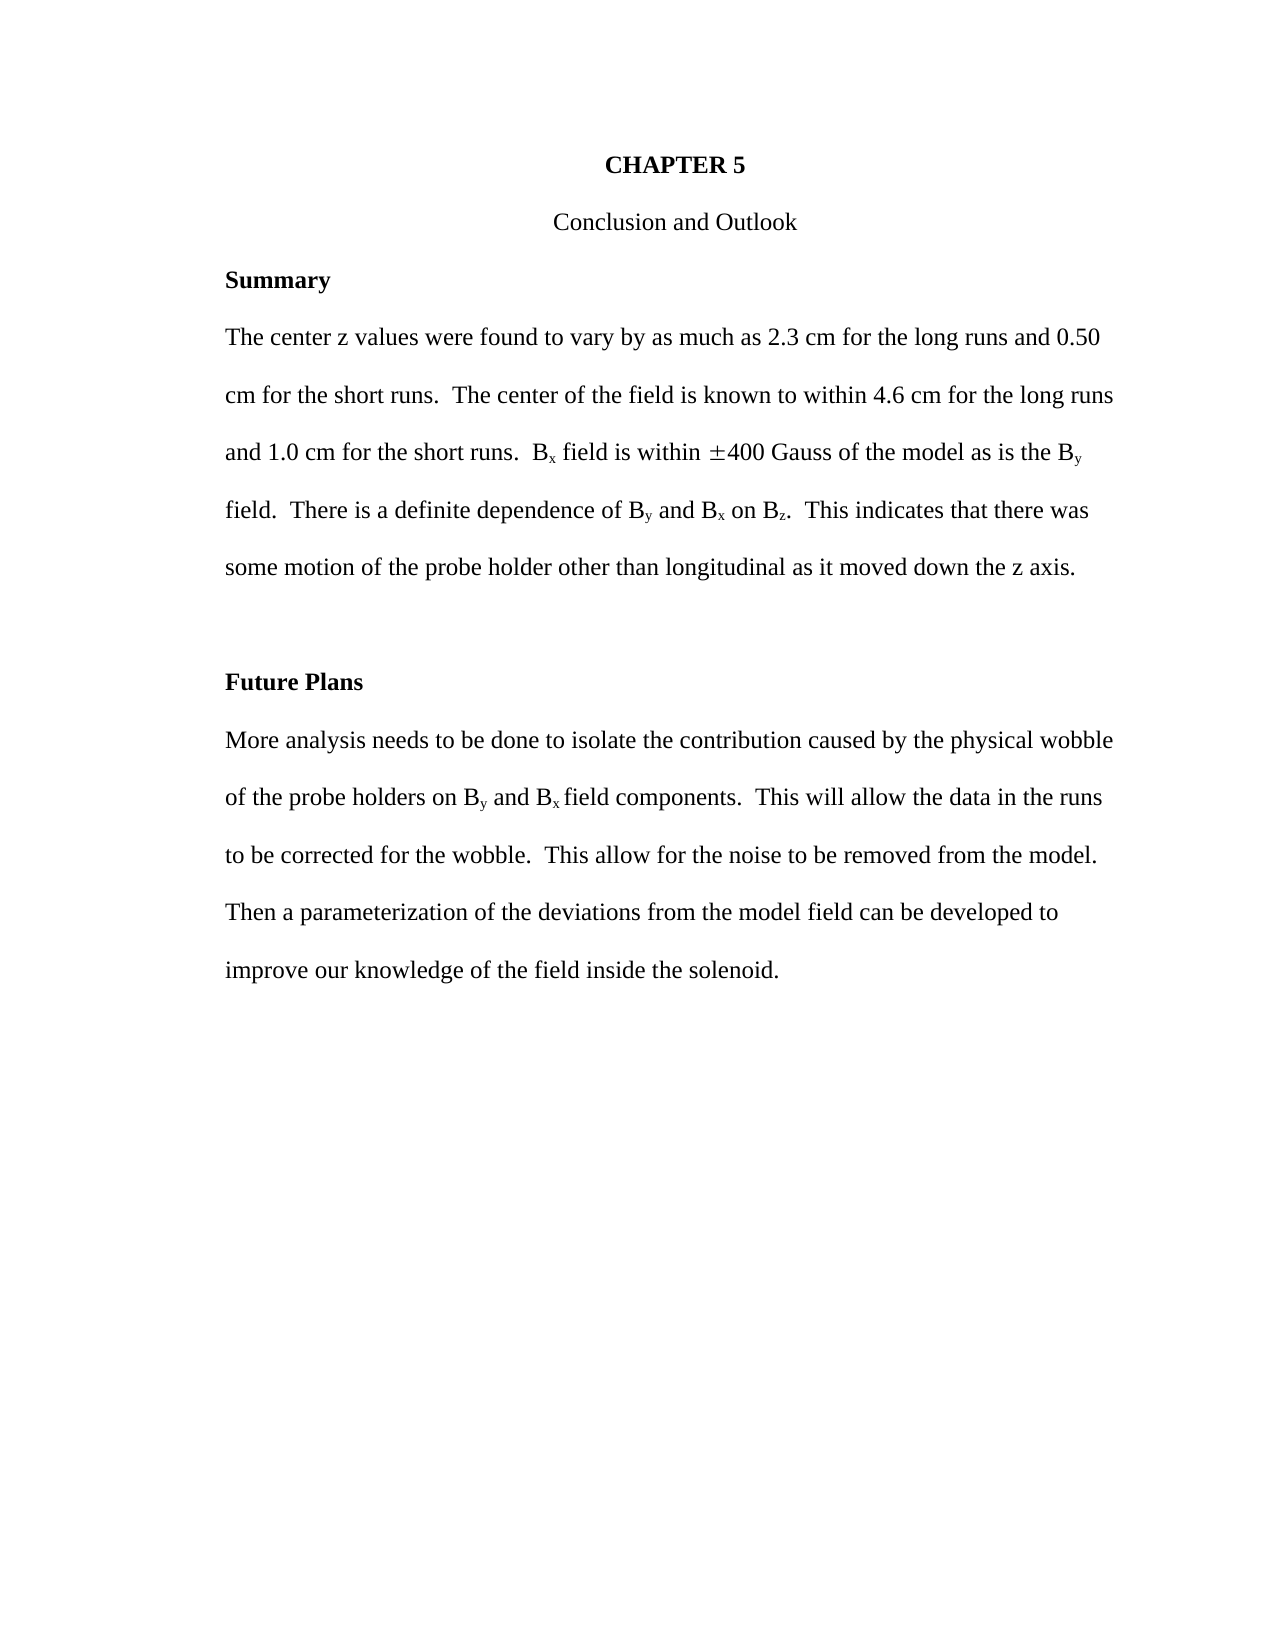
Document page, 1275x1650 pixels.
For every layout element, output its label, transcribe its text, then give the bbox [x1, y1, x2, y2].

text The center z values were found to vary by as much as 2.3 cm for the long runs and 0.50 cm for the short runs. The center of the field is known to within 4.6 cm for the long runs and 1.0 cm for the short runs. Bx field is within 400 Gauss of the model as is the By field. There is a definite dependence of By and Bx on Bz. This indicates that there was some motion of the probe holder other than longitudinal as it moved down the z axis. [225, 322, 1125, 581]
text Conclusion and Outlook [225, 207, 1125, 236]
text Future Plans [225, 667, 1125, 696]
text More analysis needs to be done to isolate the contribution caused by the physical wobble of the probe holders on By and Bx field components. This will allow the data in the runs to be corrected for the wobble. This allow for the noise to be removed from the model. Then a parameterization of the deviations from the model field can be developed to improve our knowledge of the field inside the solenoid. [225, 725, 1125, 984]
text Summary [225, 265, 1125, 294]
text CHAPTER 5 [225, 150, 1125, 179]
